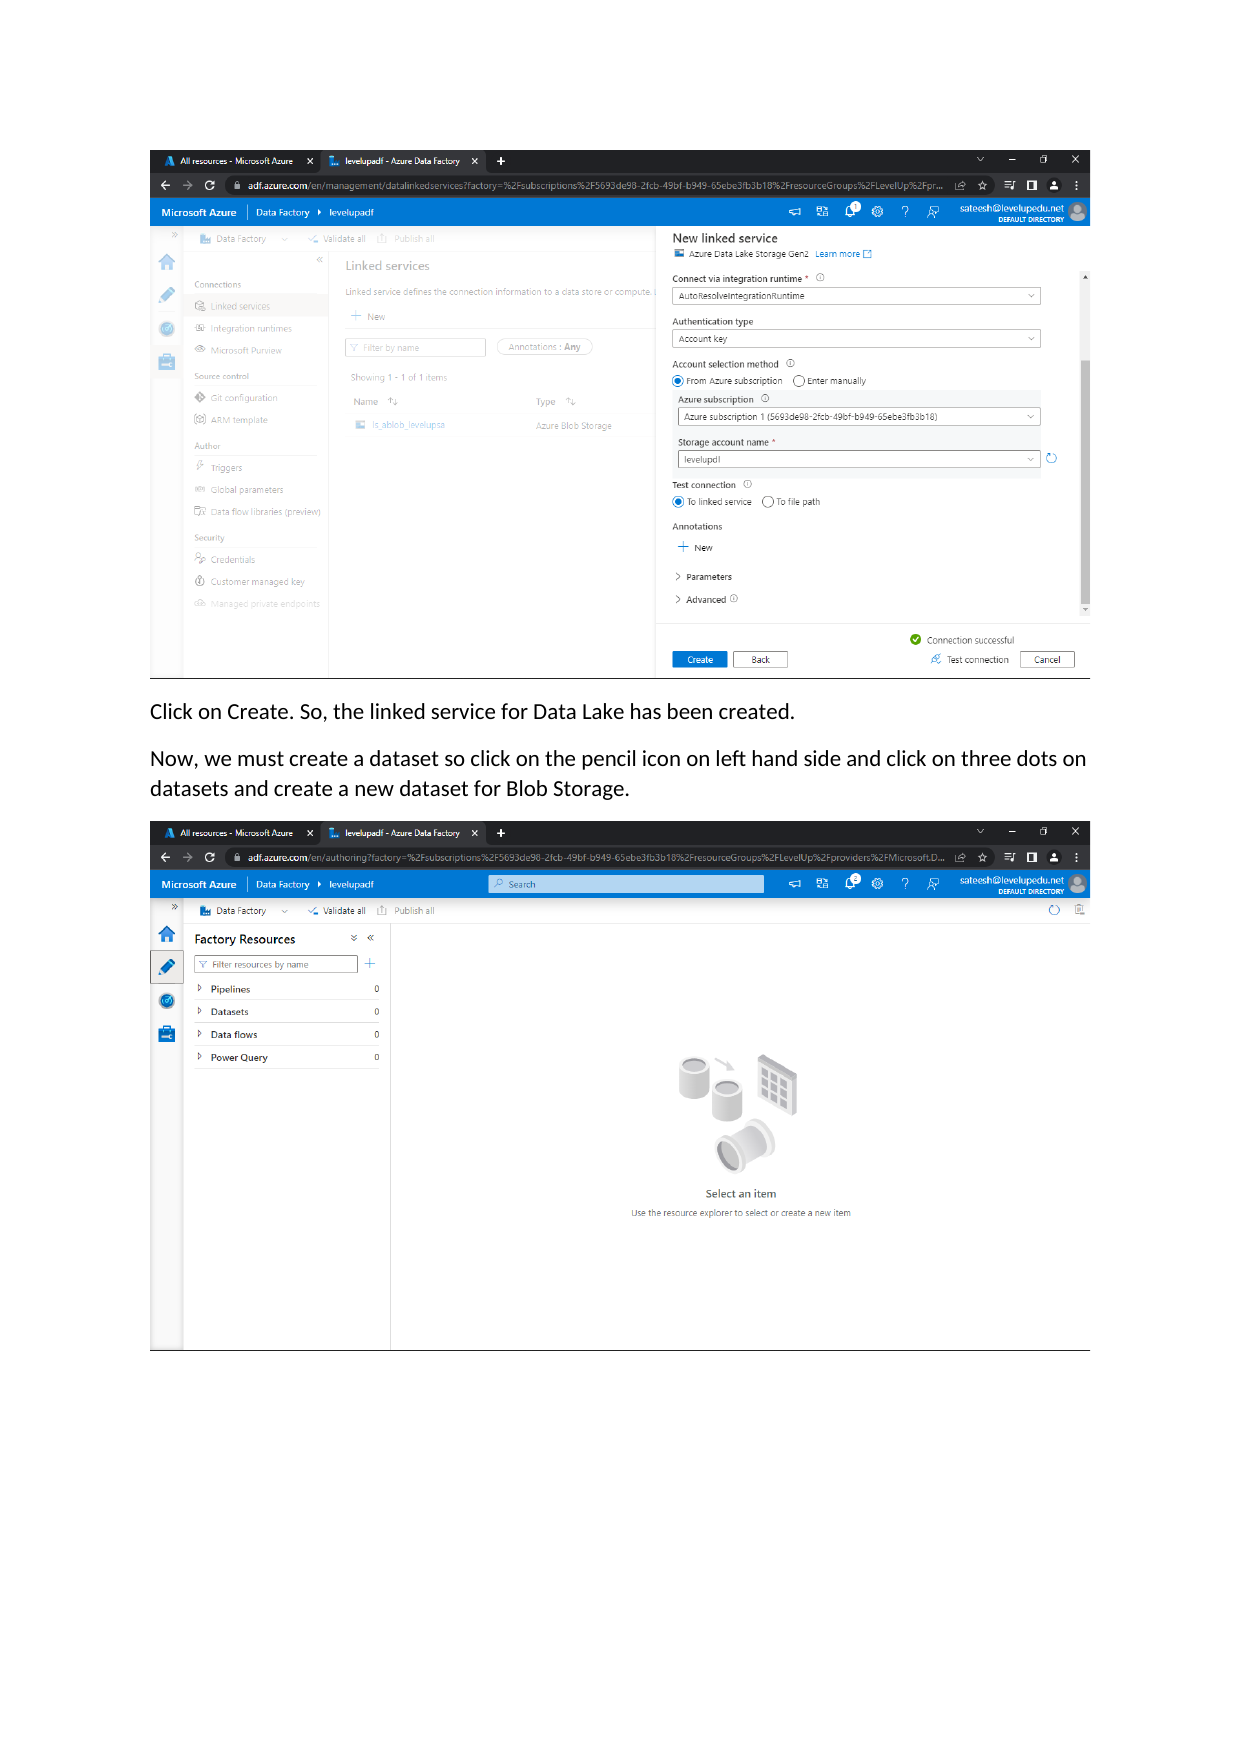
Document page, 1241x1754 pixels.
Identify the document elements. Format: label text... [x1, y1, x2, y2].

text Click on Create. So, the linked service for Data Lake has been created. [150, 697, 1090, 726]
picture [150, 150, 1091, 679]
picture [150, 821, 1091, 1351]
text Now, we must create a dataset so click on the pencil icon on left hand side and click on three dots on datasets and create a new dataset for Blob Storage. [150, 744, 1090, 803]
